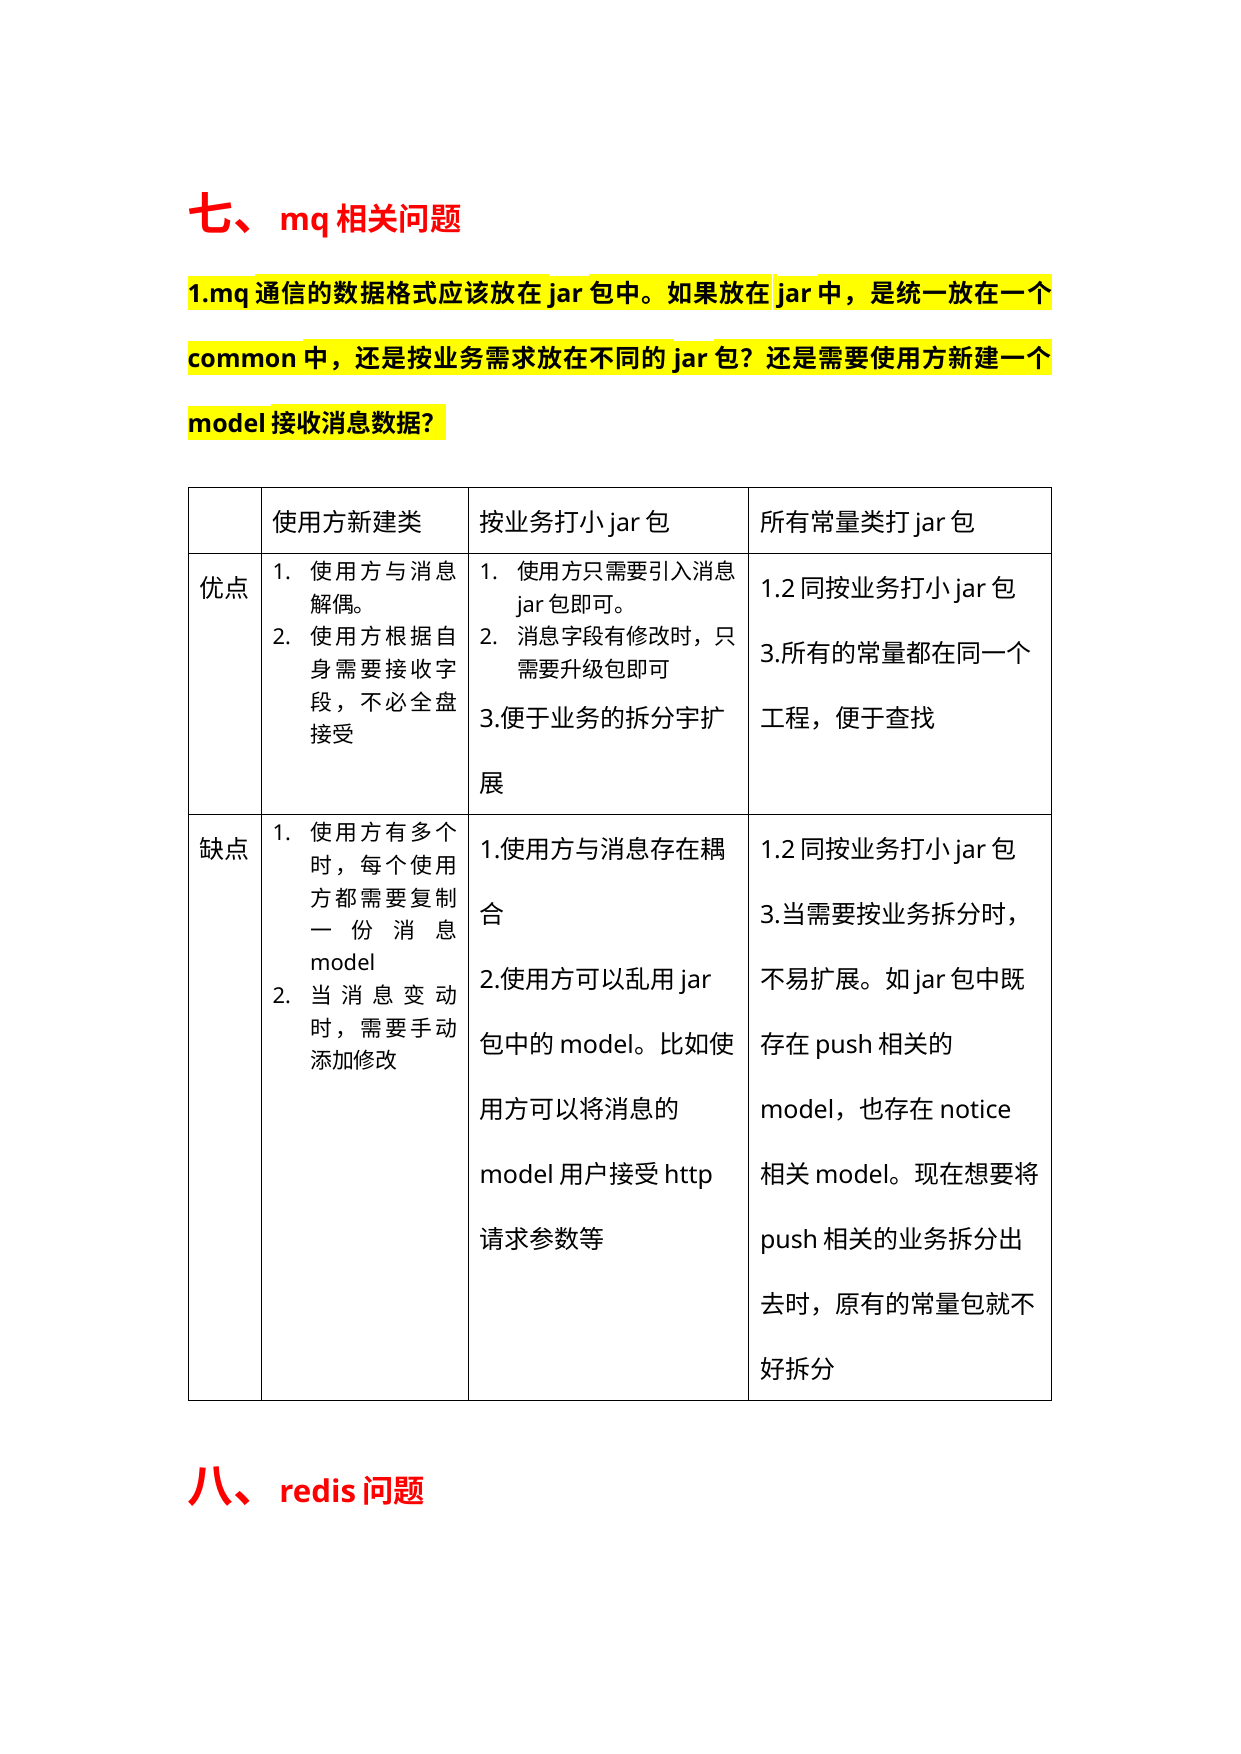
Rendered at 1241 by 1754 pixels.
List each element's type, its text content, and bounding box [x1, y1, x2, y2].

table_cell 优点 [189, 554, 261, 814]
table_cell 使用方有多个时，每个使用方都需要复制一份消息model 当消息变动时，需要手动添加修改 [262, 815, 468, 1400]
table_header 按业务打小jar包 [469, 488, 748, 553]
table_cell 使用方只需要引入消息jar包即可。 消息字段有修改时，只需要升级包即可 3.便于业务的拆分宇扩展 [469, 554, 748, 814]
table_cell 1.2同按业务打小jar包 3.所有的常量都在同一个工程，便于查找 [749, 554, 1051, 814]
table_cell 1.2同按业务打小jar包 3.当需要按业务拆分时，不易扩展。如jar包中既存在push相关的model，也存在notice相关model。现在想要将push相关的业务拆分出去时，原有的常量包就不好拆分 [749, 815, 1051, 1400]
table_header 使用方新建类 [262, 488, 468, 553]
table_header 所有常量类打jar包 [749, 488, 1051, 553]
subtitle 七、mq相关问题 [187, 162, 1053, 259]
table_cell 缺点 [189, 815, 261, 1400]
subtitle 八、redis问题 [187, 1434, 1053, 1531]
table_cell 1.使用方与消息存在耦合 2.使用方可以乱用jar包中的model。比如使用方可以将消息的model用户接受http请求参数等 [469, 815, 748, 1400]
table_header [189, 488, 261, 553]
subtitle 1.mq通信的数据格式应该放在jar包中。如果放在jar中，是统一放在一个common中，还是按业务需求放在不同的jar包？还是需要使用方新建一个model接收消息数据？ [187, 259, 1053, 454]
table_cell 使用方与消息解偶。 使用方根据自身需要接收字段，不必全盘接受 [262, 554, 468, 814]
